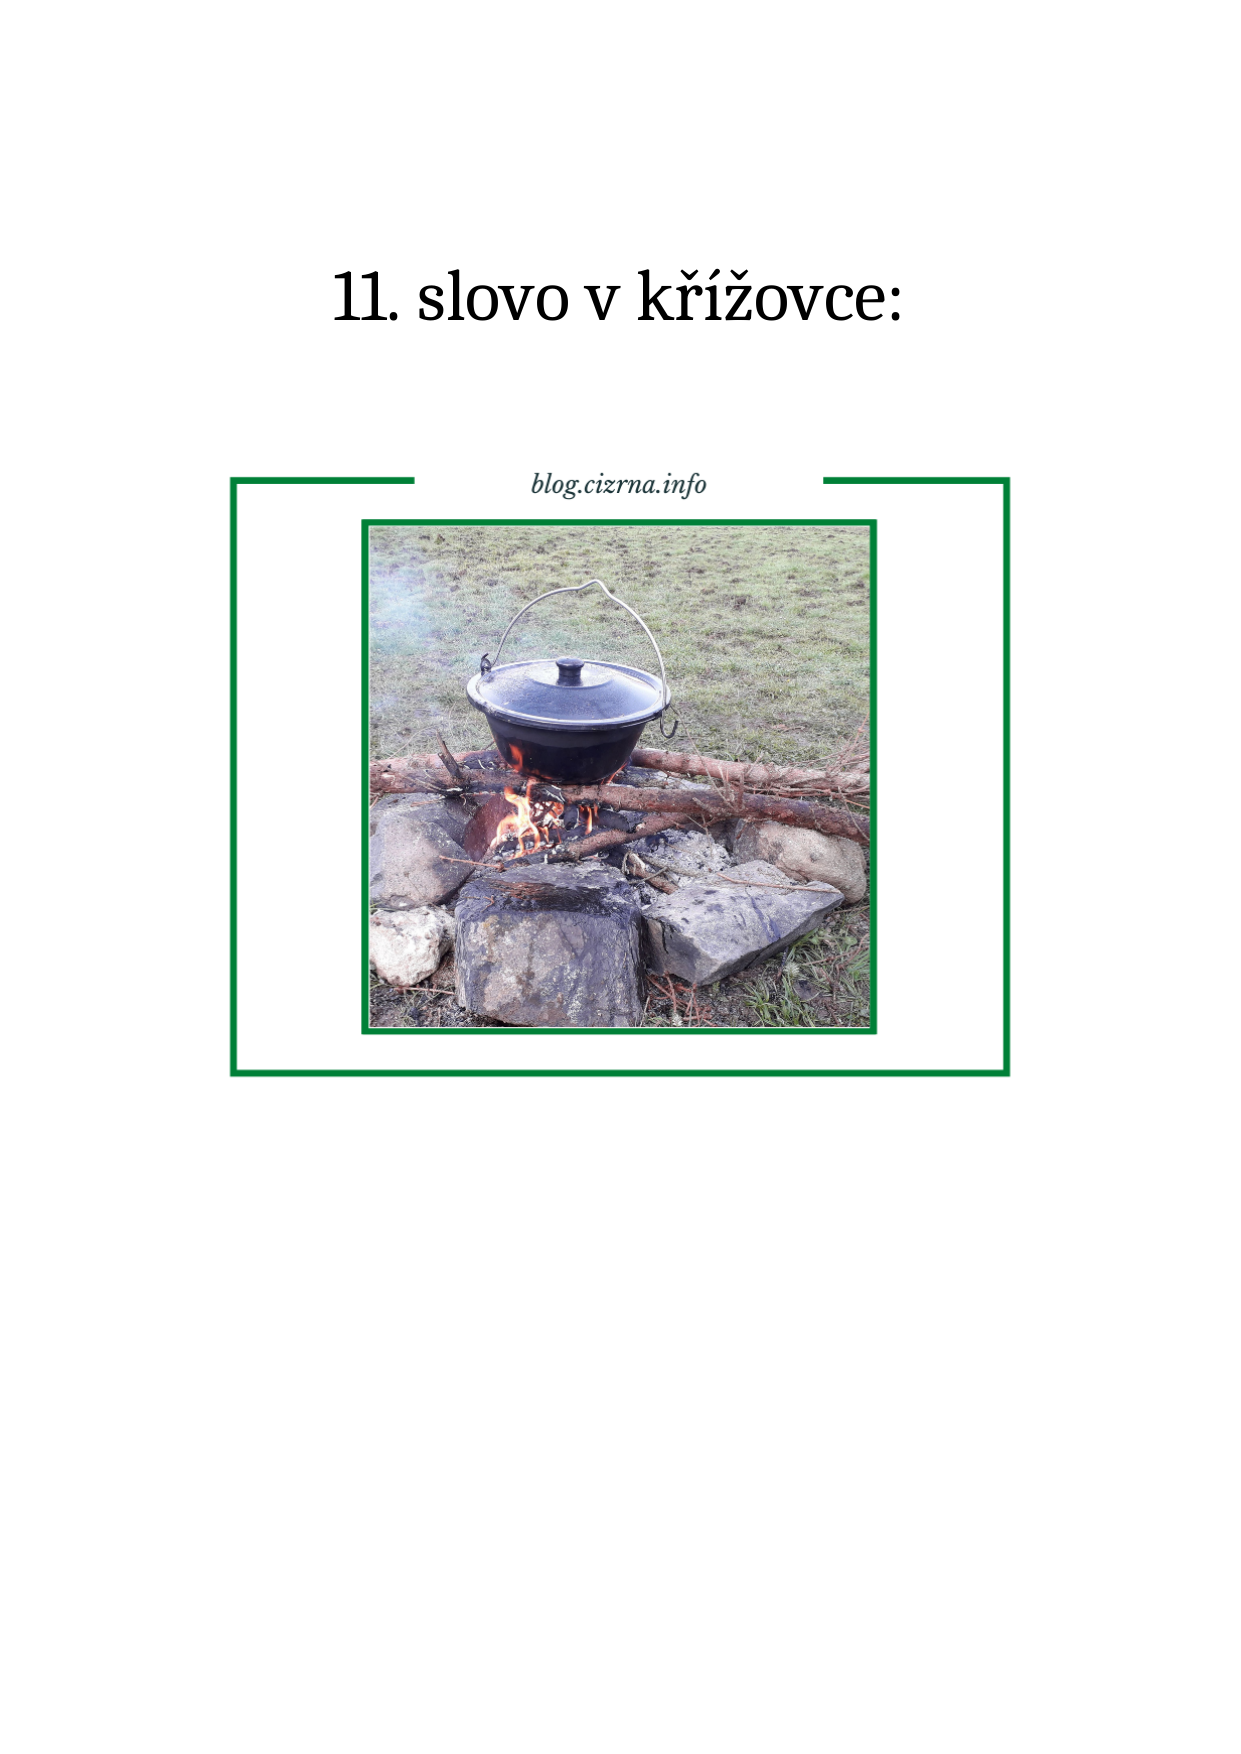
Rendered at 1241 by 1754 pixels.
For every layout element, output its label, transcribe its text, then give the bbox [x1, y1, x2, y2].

text 11. slovo v křížovce: [148, 255, 1093, 339]
picture [147, 362, 1093, 1155]
